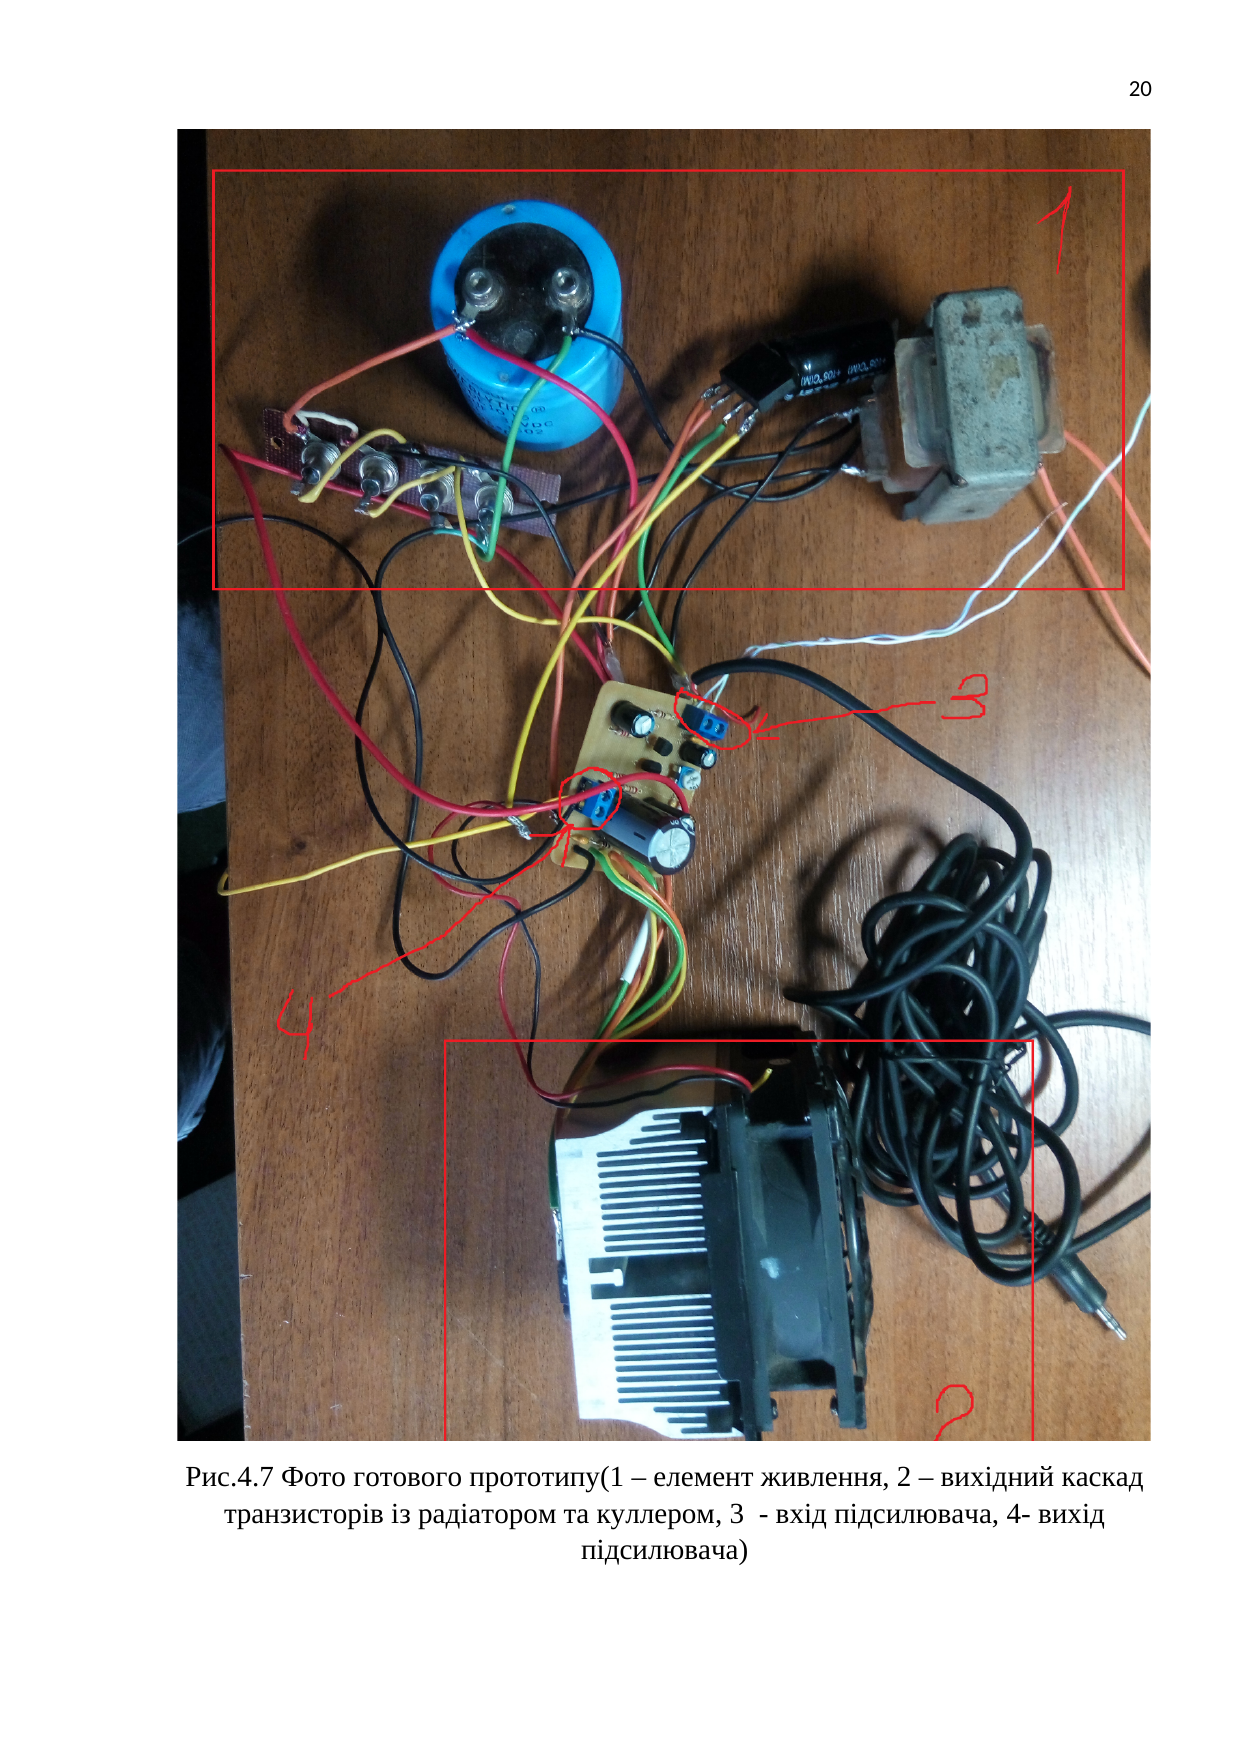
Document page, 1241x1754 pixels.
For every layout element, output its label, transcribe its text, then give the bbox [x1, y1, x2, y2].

text Рис.4.7 Фото готового прототипу(1 – елемент живлення, 2 – вихідний каскад транзисторів із радіатором та куллером, 3 - вхід підсилювача, 4- вихід підсилювача) [177, 1459, 1152, 1565]
picture [177, 129, 1151, 1441]
